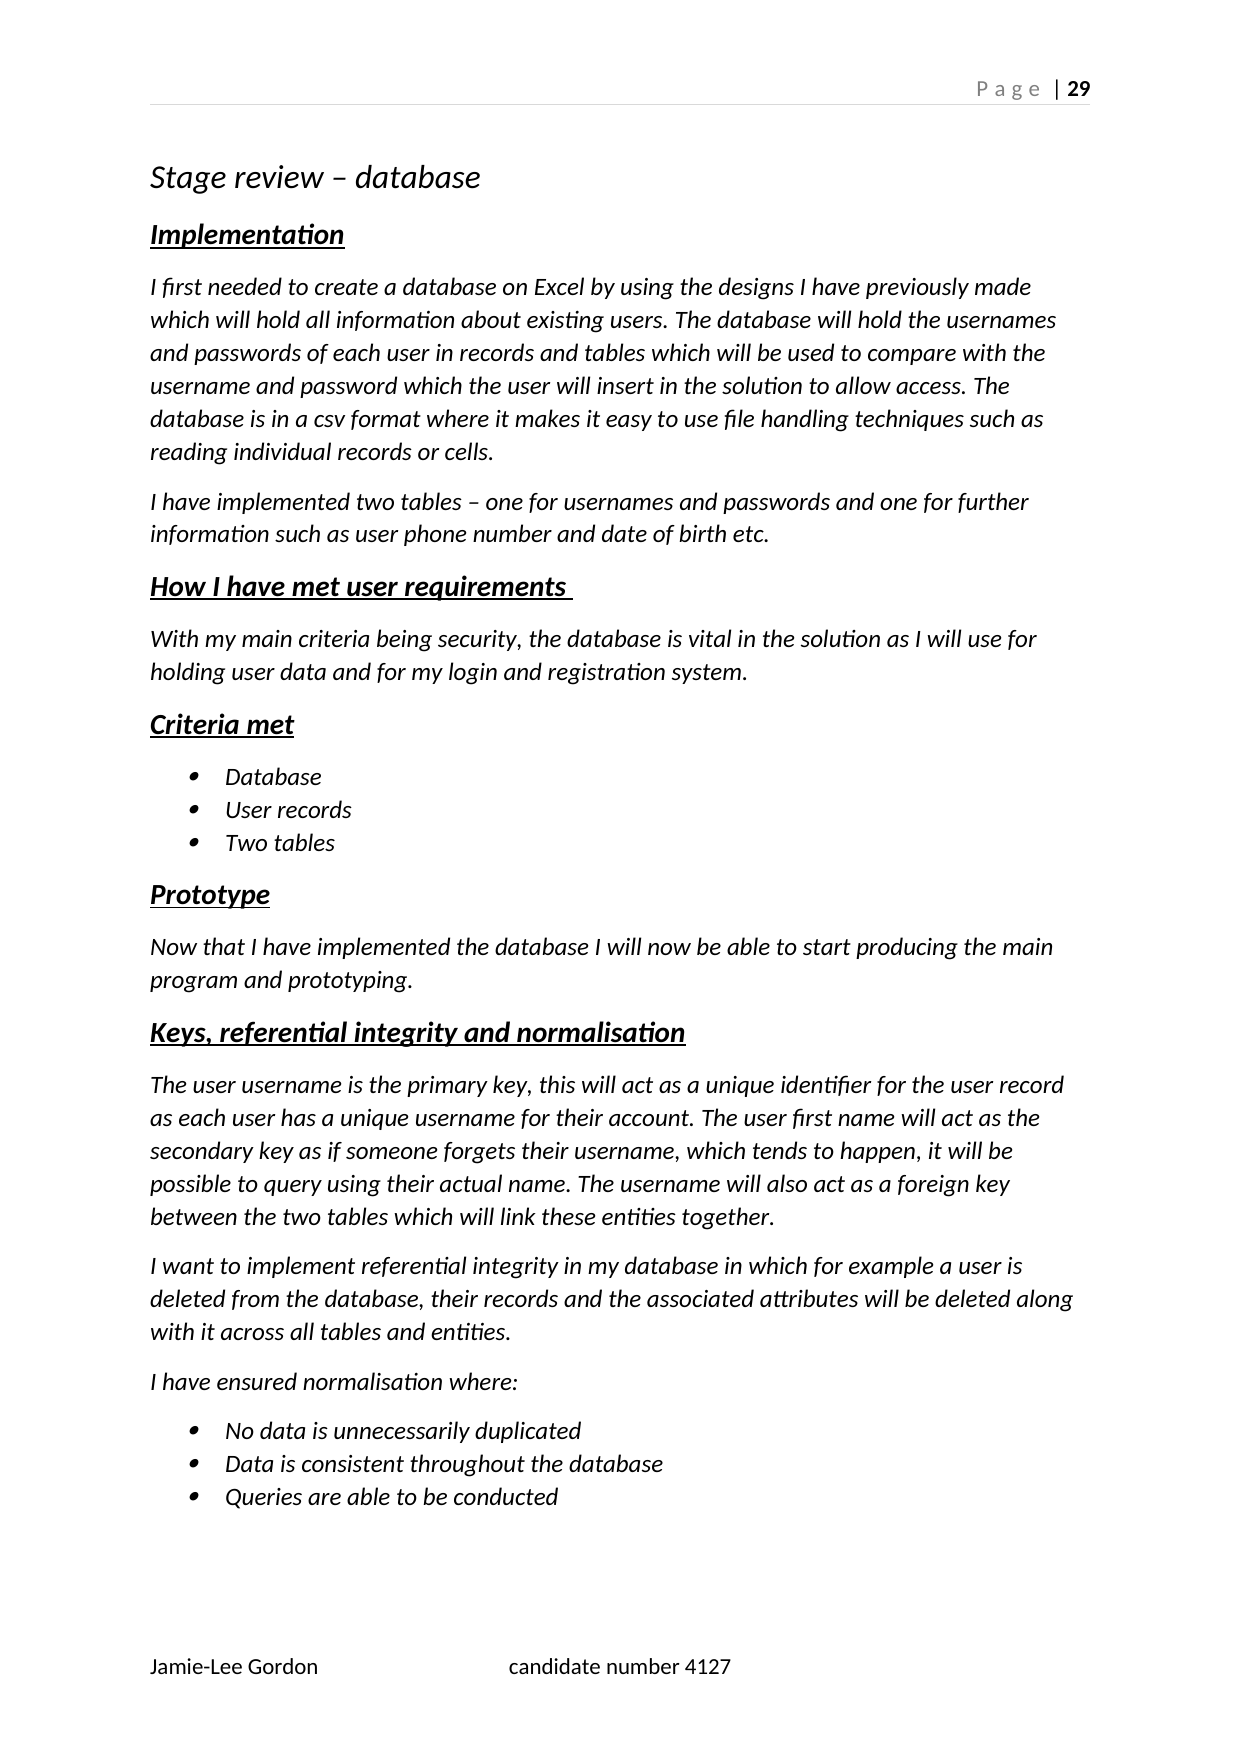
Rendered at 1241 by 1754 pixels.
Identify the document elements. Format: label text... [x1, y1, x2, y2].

text Stage review – database [150, 156, 1090, 196]
text The user username is the primary key, this will act as a unique identifier for the user record as each user has a unique username for their account. The user first name will act as the secondary key as if someone forgets their username, which tends to happen, it will be possible to query using their actual name. The username will also act as a foreign key between the two tables which will link these entities together. [150, 1069, 1090, 1231]
text Keys, referential integrity and normalisation [150, 1014, 1090, 1049]
list Two tables [187, 827, 1090, 857]
text Now that I have implemented the database I will now be able to start producing the main program and prototyping. [150, 931, 1090, 995]
list Database [187, 761, 1090, 791]
text I have ensured normalisation where: [150, 1366, 1090, 1396]
list Data is consistent throughout the database [187, 1448, 1090, 1479]
text I have implemented two tables – one for usernames and passwords and one for further information such as user phone number and date of birth etc. [150, 486, 1090, 549]
text How I have met user requirements [150, 568, 1090, 604]
text Criteria met [150, 706, 1090, 741]
text I first needed to create a database on Excel by using the designs I have previously made which will hold all information about existing users. The database will hold the usernames and passwords of each user in records and tables which will be used to compare with the username and password which the user will insert in the solution to allow access. The database is in a csv format where it makes it easy to use file handling techniques such as reading individual records or cells. [150, 271, 1090, 467]
text With my main criteria being security, the database is vital in the solution as I will use for holding user data and for my login and registration system. [150, 623, 1090, 687]
text Implementation [150, 216, 1090, 252]
list No data is unnecessarily duplicated [187, 1415, 1090, 1446]
list User records [187, 794, 1090, 824]
text I want to implement referential integrity in my database in which for example a user is deleted from the database, their records and the associated attributes will be deleted along with it across all tables and entities. [150, 1250, 1090, 1347]
text Prototype [150, 876, 1090, 912]
list Queries are able to be conducted [187, 1481, 1090, 1512]
